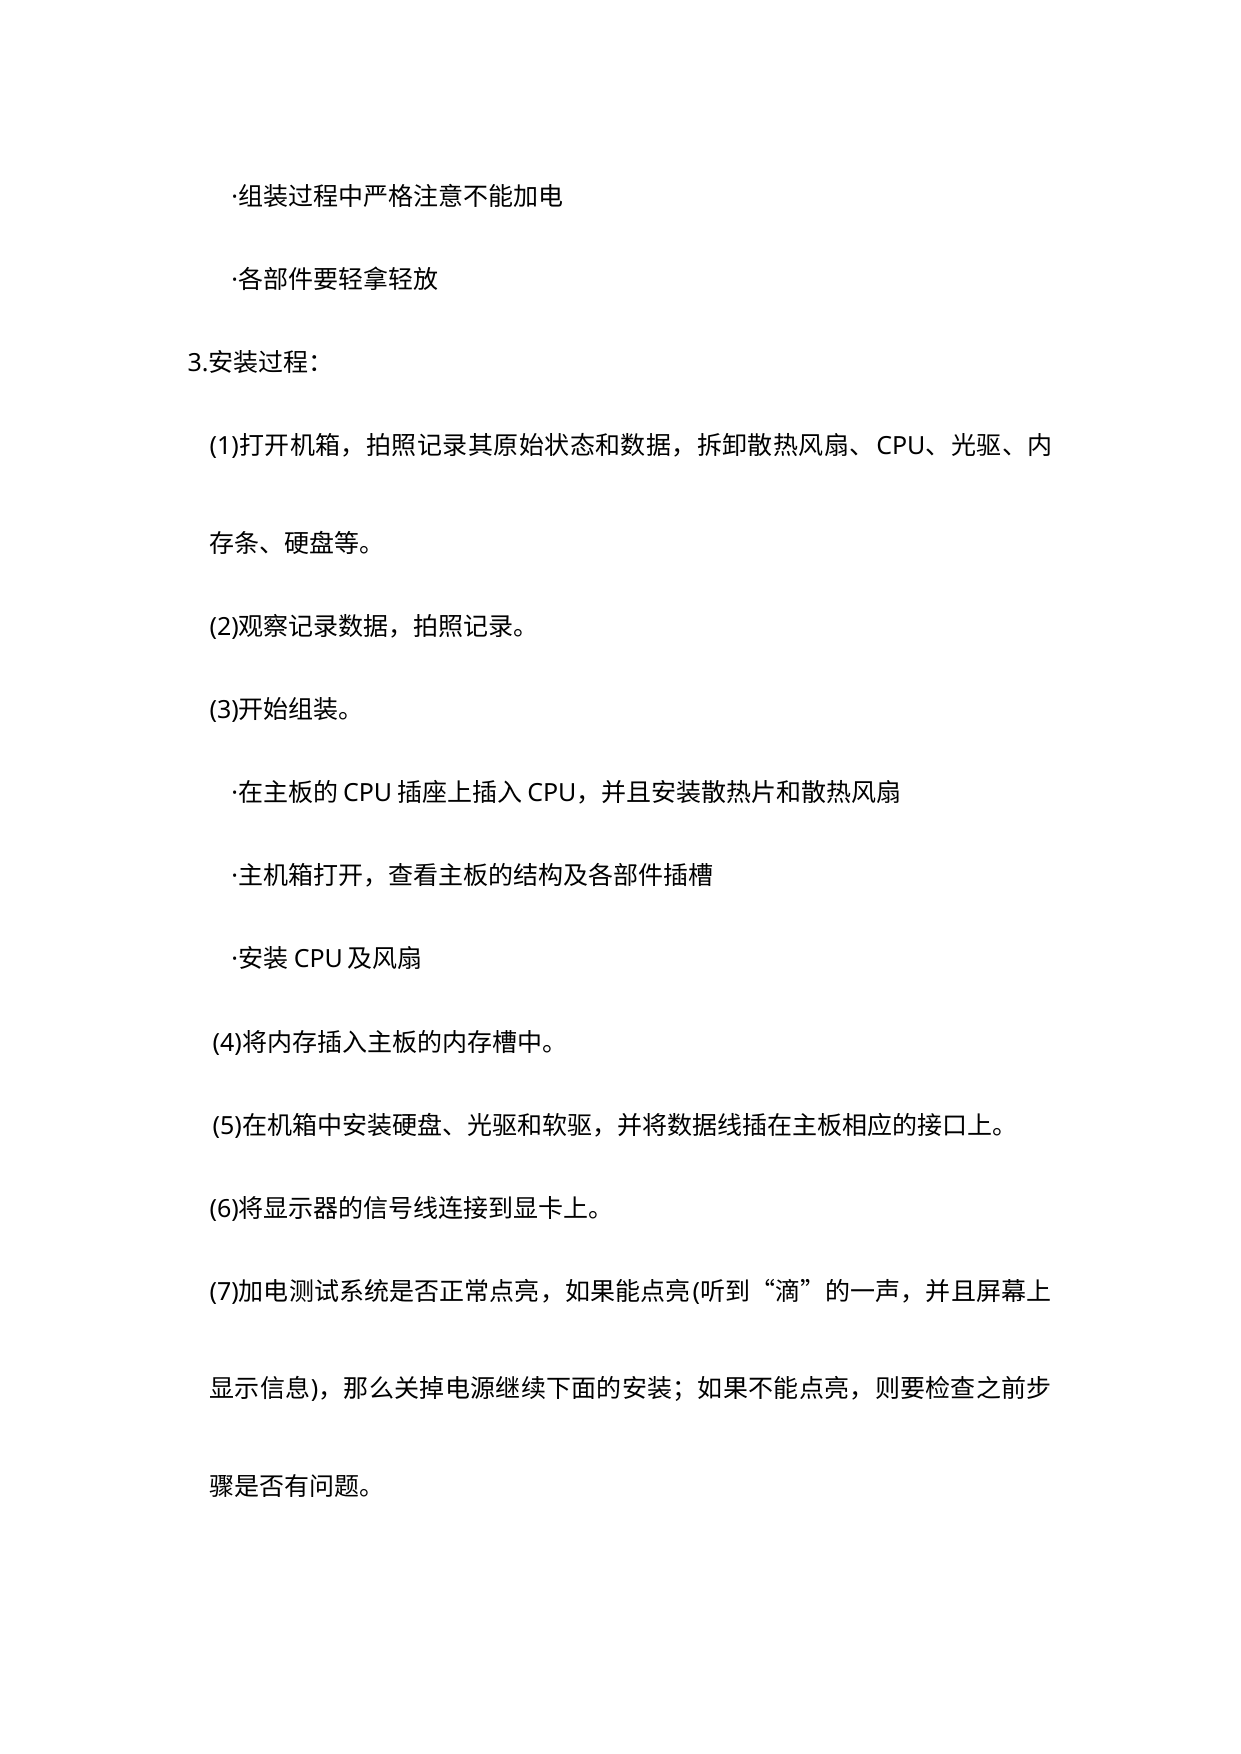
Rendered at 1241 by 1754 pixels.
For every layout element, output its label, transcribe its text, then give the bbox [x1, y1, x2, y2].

list ·在主板的CPU插座上插入CPU，并且安装散热片和散热风扇 [187, 758, 1053, 823]
text 3.安装过程： [187, 328, 1053, 393]
text ·组装过程中严格注意不能加电 [231, 162, 1053, 227]
text (7)加电测试系统是否正常点亮，如果能点亮(听到“滴”的一声，并且屏幕上显示信息)，那么关掉电源继续下面的安装；如果不能点亮，则要检查之前步骤是否有问题。 [209, 1257, 1053, 1517]
text (1)打开机箱，拍照记录其原始状态和数据，拆卸散热风扇、CPU、光驱、内存条、硬盘等。 [209, 411, 1053, 574]
list ·主机箱打开，查看主板的结构及各部件插槽 [187, 841, 1053, 906]
text (3)开始组装。 [209, 675, 1053, 740]
text (4)将内存插入主板的内存槽中。 [187, 1008, 1053, 1073]
text ·各部件要轻拿轻放 [231, 245, 1053, 310]
list ·安装 CPU及风扇 [187, 924, 1053, 989]
text (5)在机箱中安装硬盘、光驱和软驱，并将数据线插在主板相应的接口上。 [187, 1091, 1053, 1156]
text (6)将显示器的信号线连接到显卡上。 [209, 1174, 1053, 1239]
text (2)观察记录数据，拍照记录。 [209, 592, 1053, 657]
